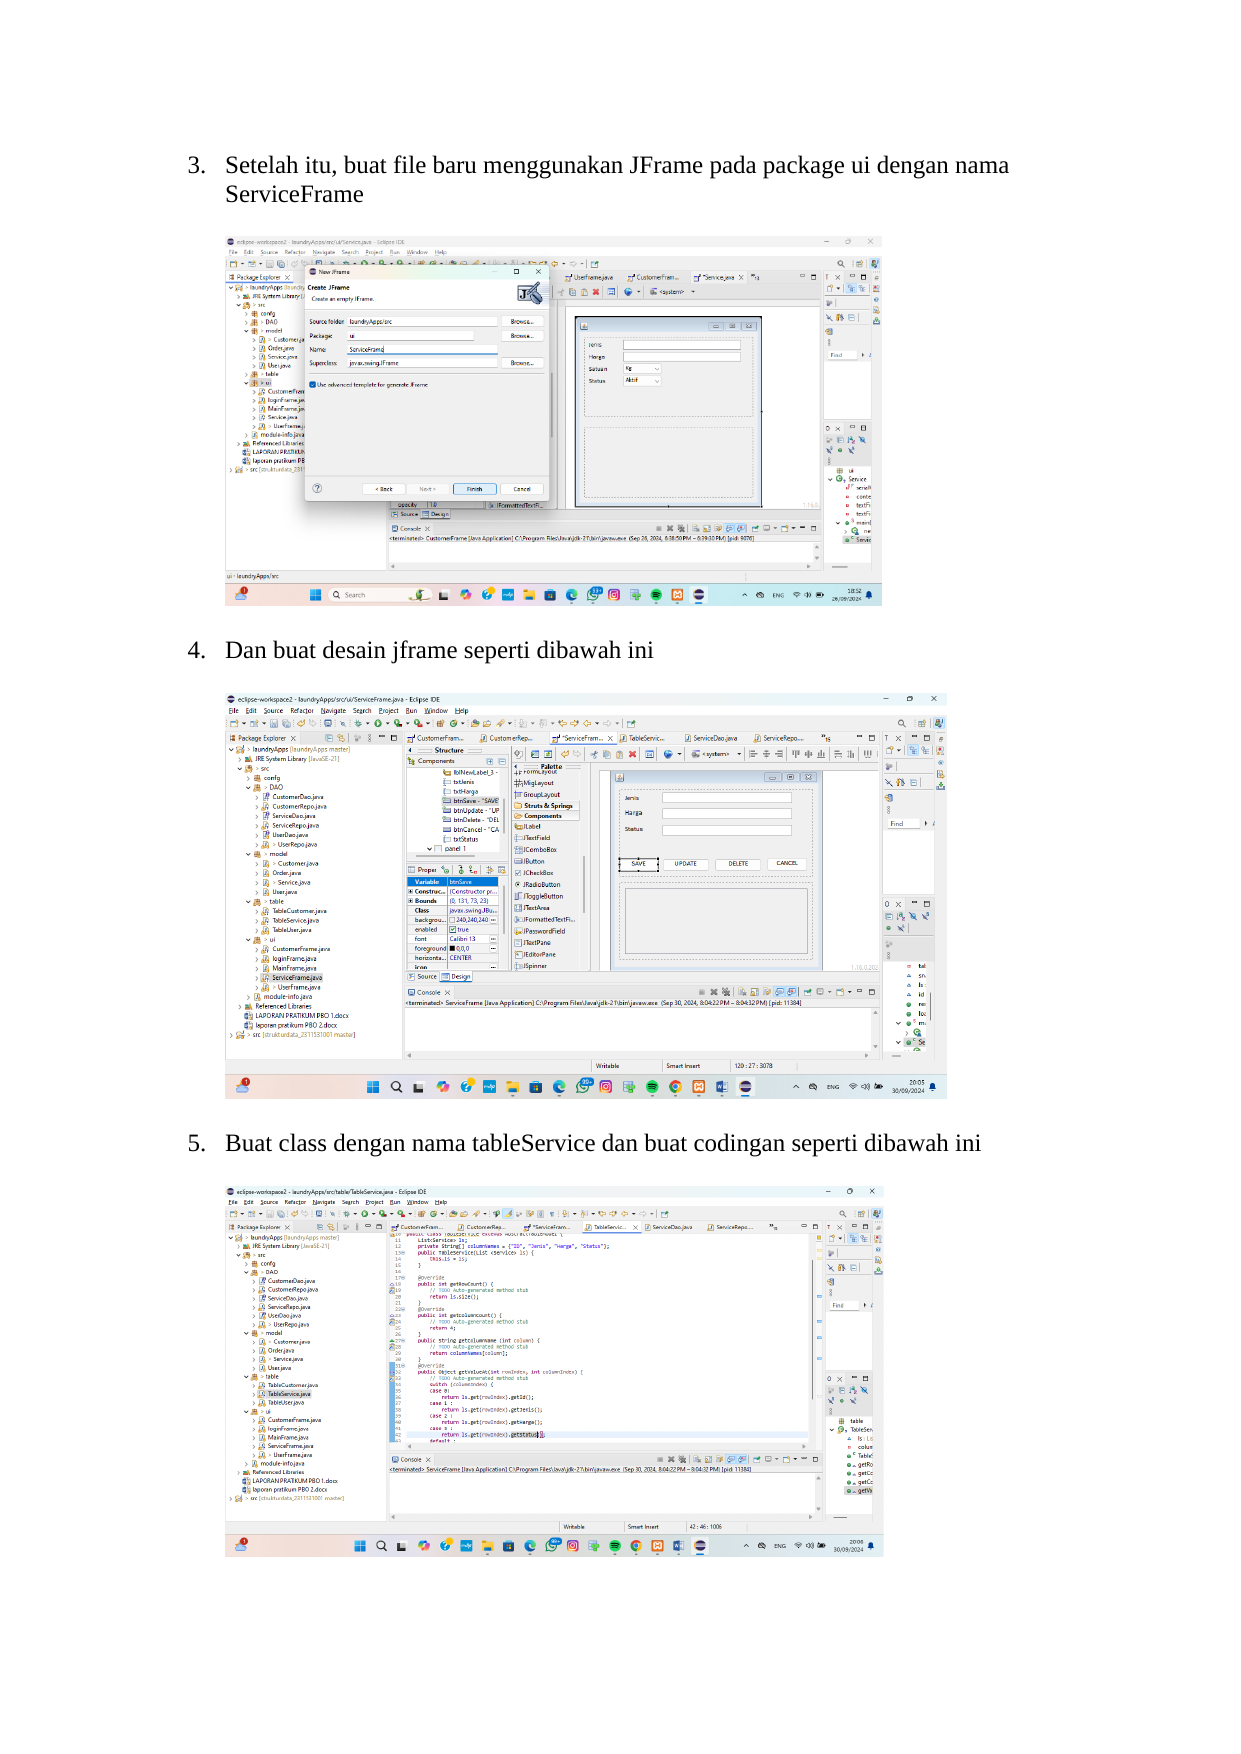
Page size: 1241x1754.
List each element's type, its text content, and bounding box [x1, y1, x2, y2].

picture [225, 693, 947, 1099]
list Buat class dengan nama tableService dan buat codingan seperti dibawah ini [187, 1128, 1090, 1157]
list Setelah itu, buat file baru menggunakan JFrame pada package ui dengan nama ServiceFrame [187, 150, 1090, 207]
picture [225, 236, 882, 606]
list Dan buat desain jframe seperti dibawah ini [187, 635, 1090, 664]
picture [225, 1186, 884, 1557]
